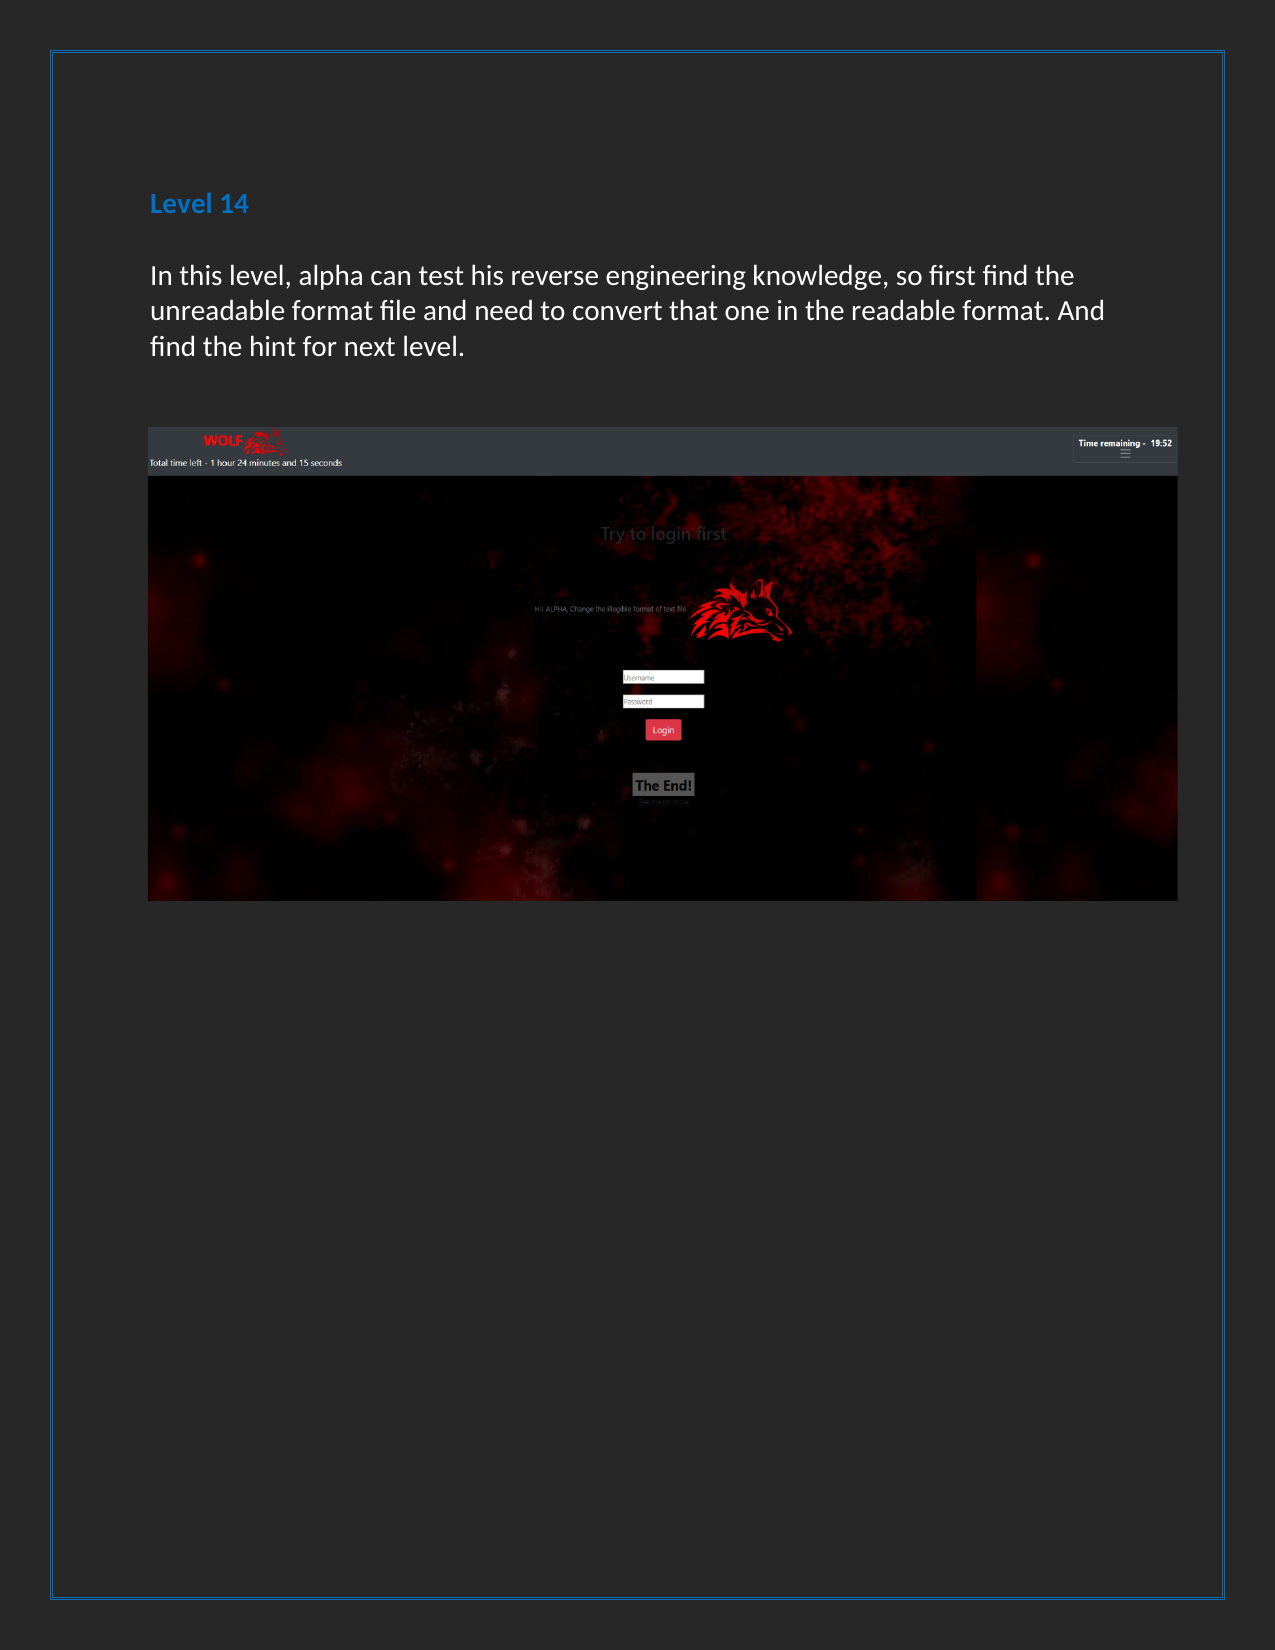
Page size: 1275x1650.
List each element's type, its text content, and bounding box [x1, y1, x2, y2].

text In this level, alpha can test his reverse engineering knowledge, so first find the unreadable format file and need to convert that one in the readable format. And find the hint for next level. [150, 257, 1125, 364]
text Level 14 [150, 186, 1125, 221]
picture [146, 427, 1177, 900]
